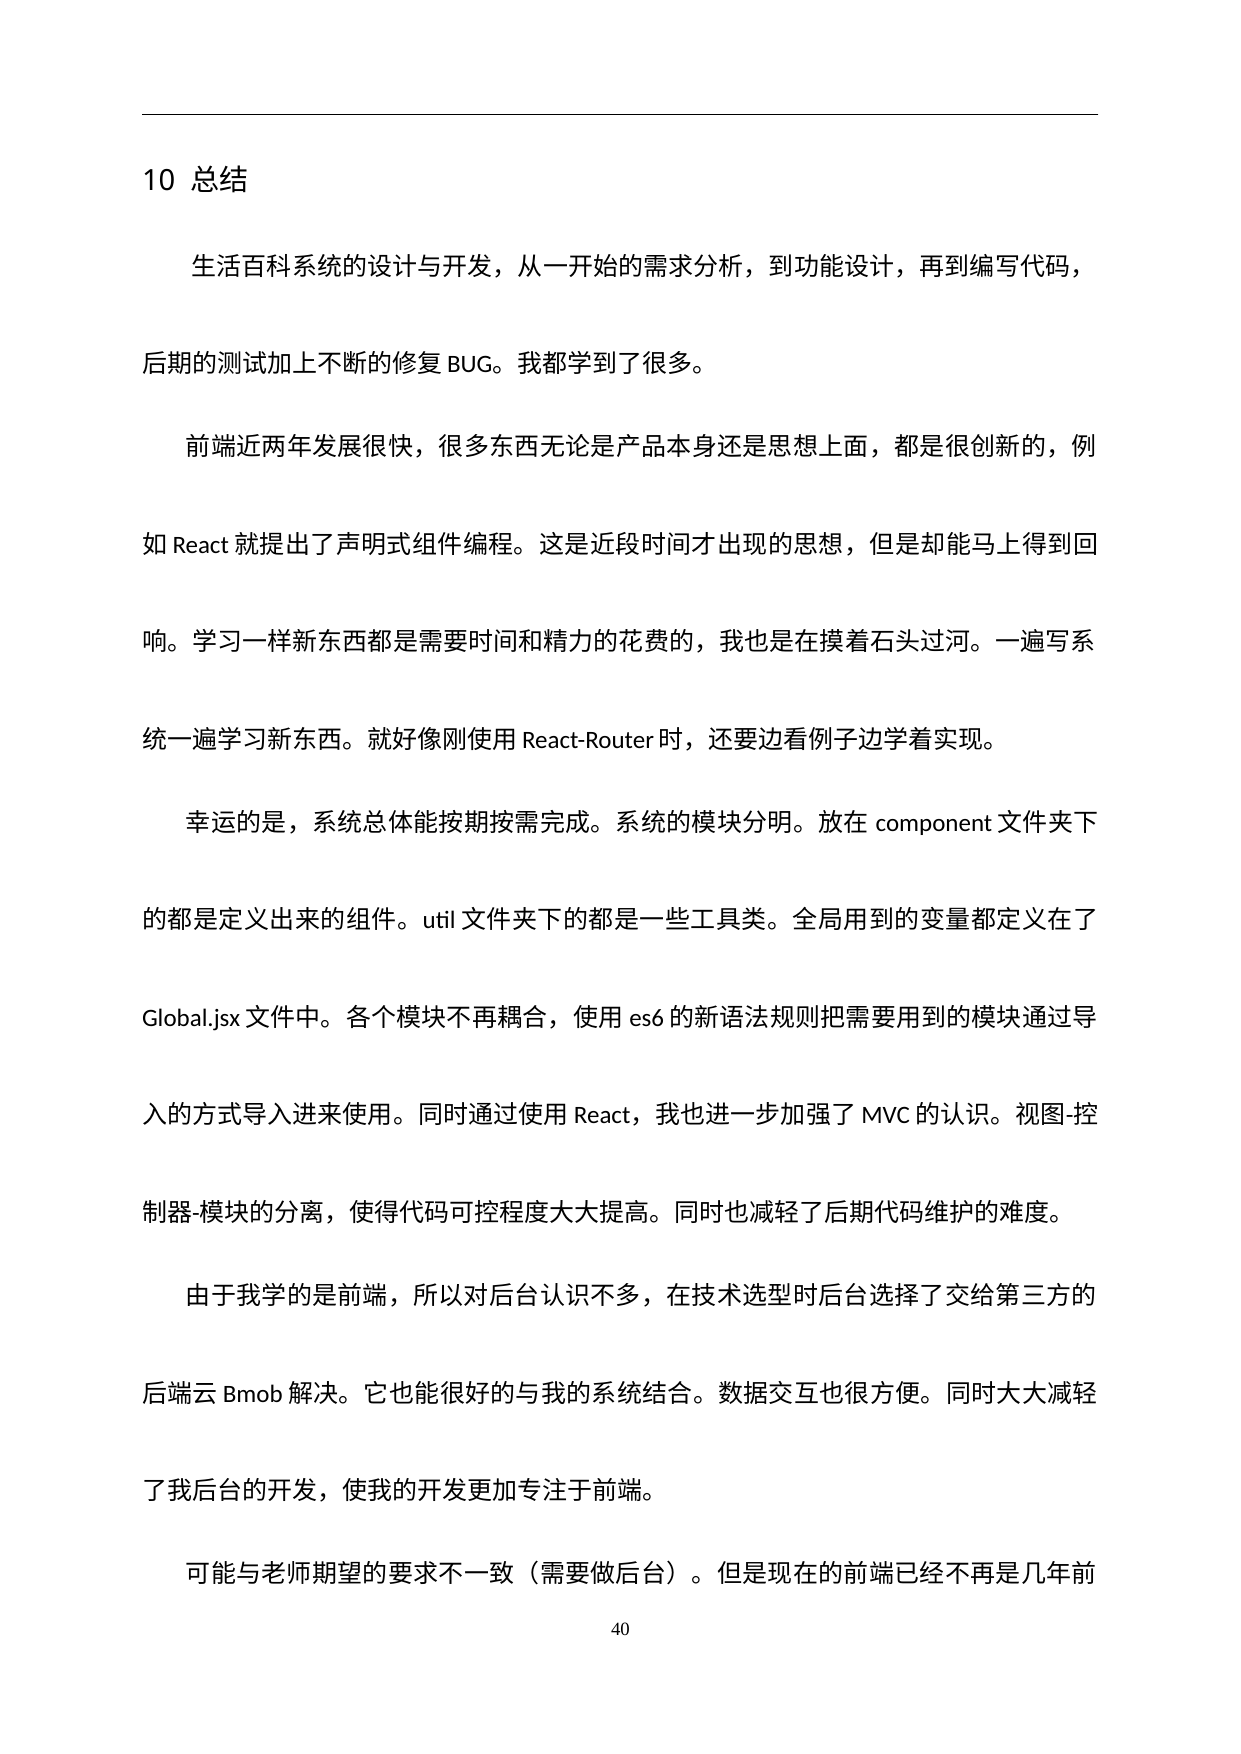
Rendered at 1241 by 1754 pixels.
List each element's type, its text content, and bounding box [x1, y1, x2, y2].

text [142, 1539, 1098, 1604]
text 前端近两年发展很快，很多东西无论是产品本身还是思想上面，都是很创新的，例如React就提出了声明式组件编程。这是近段时间才出现的思想，但是却能马上得到回响。学习一样新东西都是需要时间和精力的花费的，我也是在摸着石头过河。一遍写系统一遍学习新东西。就好像刚使用React-Router时，还要边看例子边学着实现。 [142, 412, 1098, 770]
text 生活百科系统的设计与开发，从一开始的需求分析，到功能设计，再到编写代码，后期的测试加上不断的修复BUG。我都学到了很多。 [142, 232, 1098, 394]
text 由于我学的是前端，所以对后台认识不多，在技术选型时后台选择了交给第三方的后端云Bmob解决。它也能很好的与我的系统结合。数据交互也很方便。同时大大减轻了我后台的开发，使我的开发更加专注于前端。 [142, 1261, 1098, 1521]
text 幸运的是，系统总体能按期按需完成。系统的模块分明。放在component文件夹下的都是定义出来的组件。util文件夹下的都是一些工具类。全局用到的变量都定义在了Global.jsx文件中。各个模块不再耦合，使用es6的新语法规则把需要用到的模块通过导入的方式导入进来使用。同时通过使用React，我也进一步加强了MVC的认识。视图-控制器-模块的分离，使得代码可控程度大大提高。同时也减轻了后期代码维护的难度。 [142, 788, 1098, 1243]
text 10 总结 [142, 146, 1098, 211]
